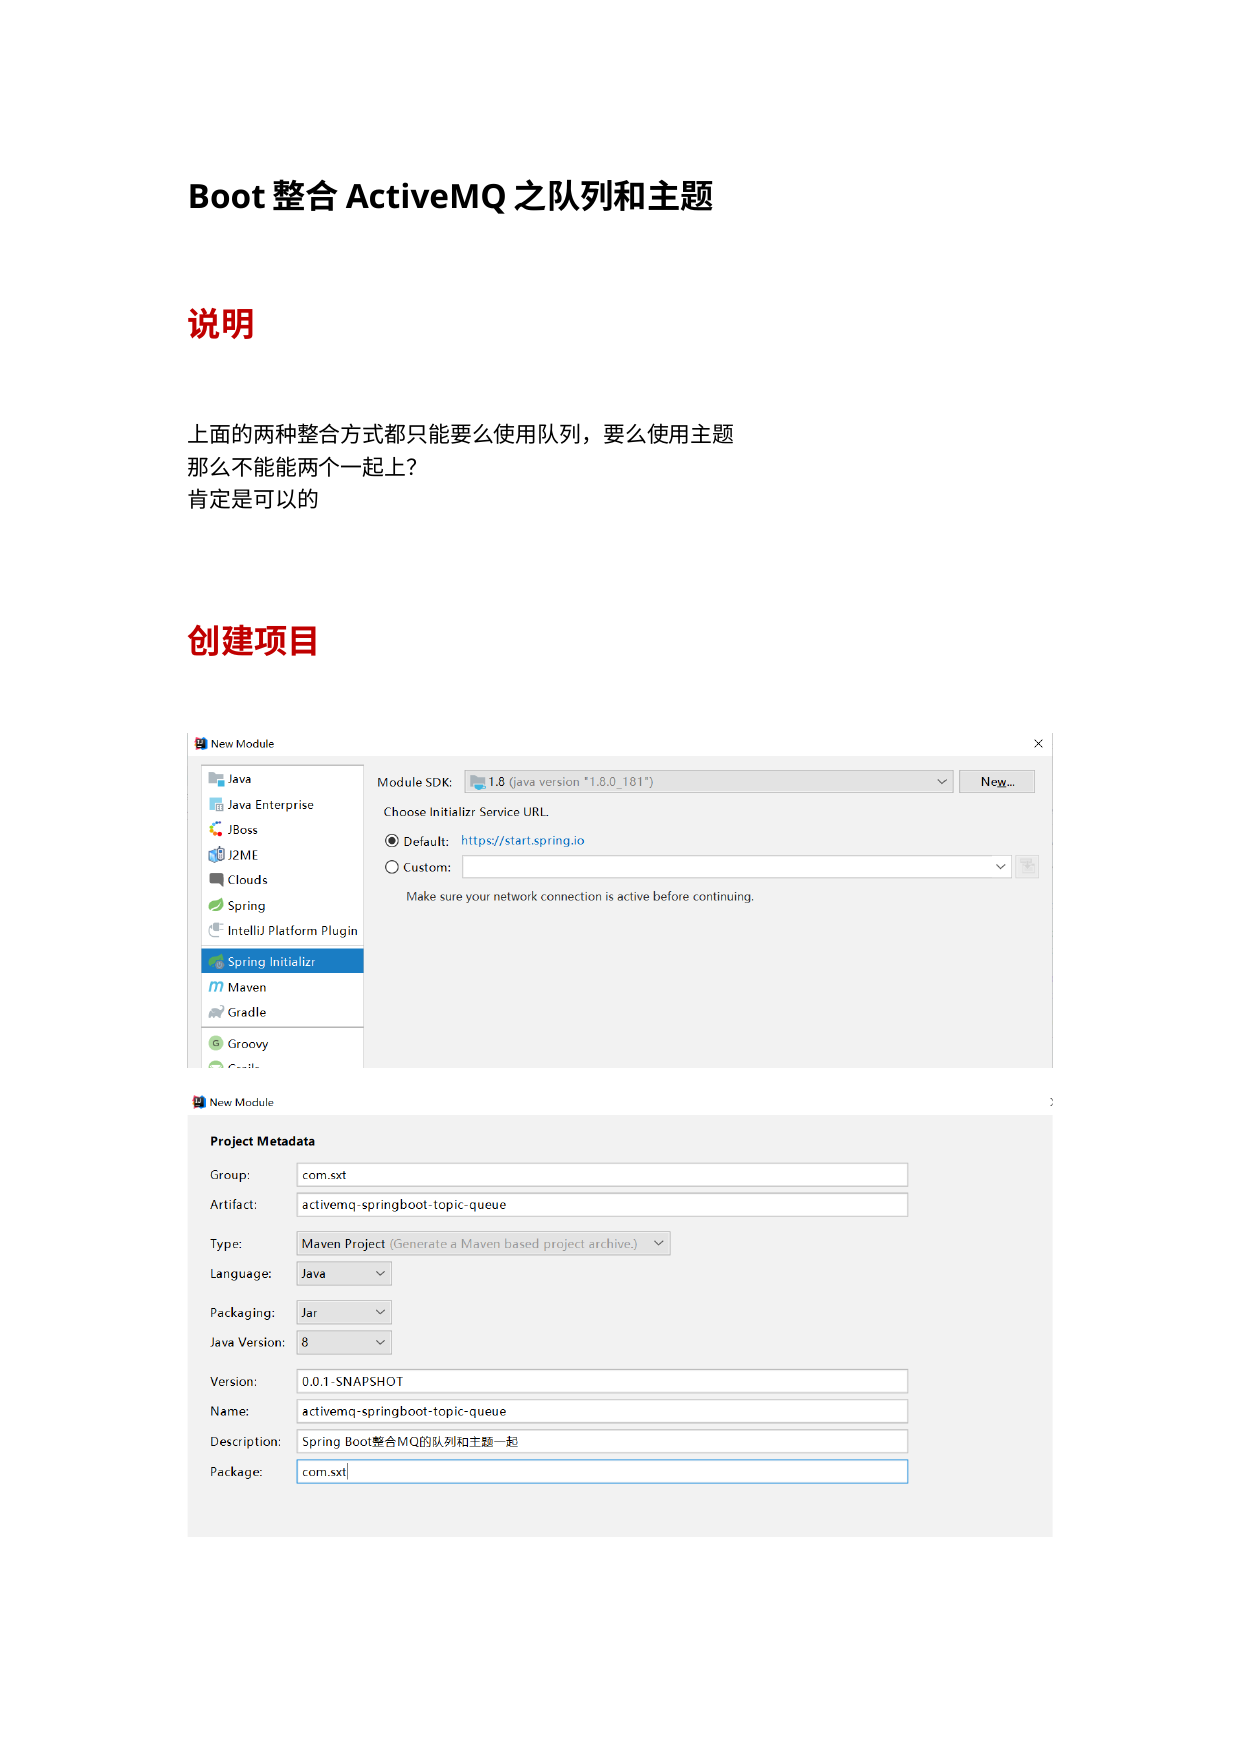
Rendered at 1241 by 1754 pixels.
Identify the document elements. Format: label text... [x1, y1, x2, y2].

text 那么不能能两个一起上？ [187, 449, 1053, 482]
subtitle Boot整合ActiveMQ之队列和主题 [187, 162, 1053, 227]
subtitle 说明 [187, 289, 1053, 354]
subtitle 创建项目 [187, 606, 1053, 671]
text 上面的两种整合方式都只能要么使用队列，要么使用主题 [187, 417, 1053, 449]
picture [187, 733, 1053, 1068]
text 肯定是可以的 [187, 482, 1053, 514]
picture [187, 1090, 1053, 1537]
